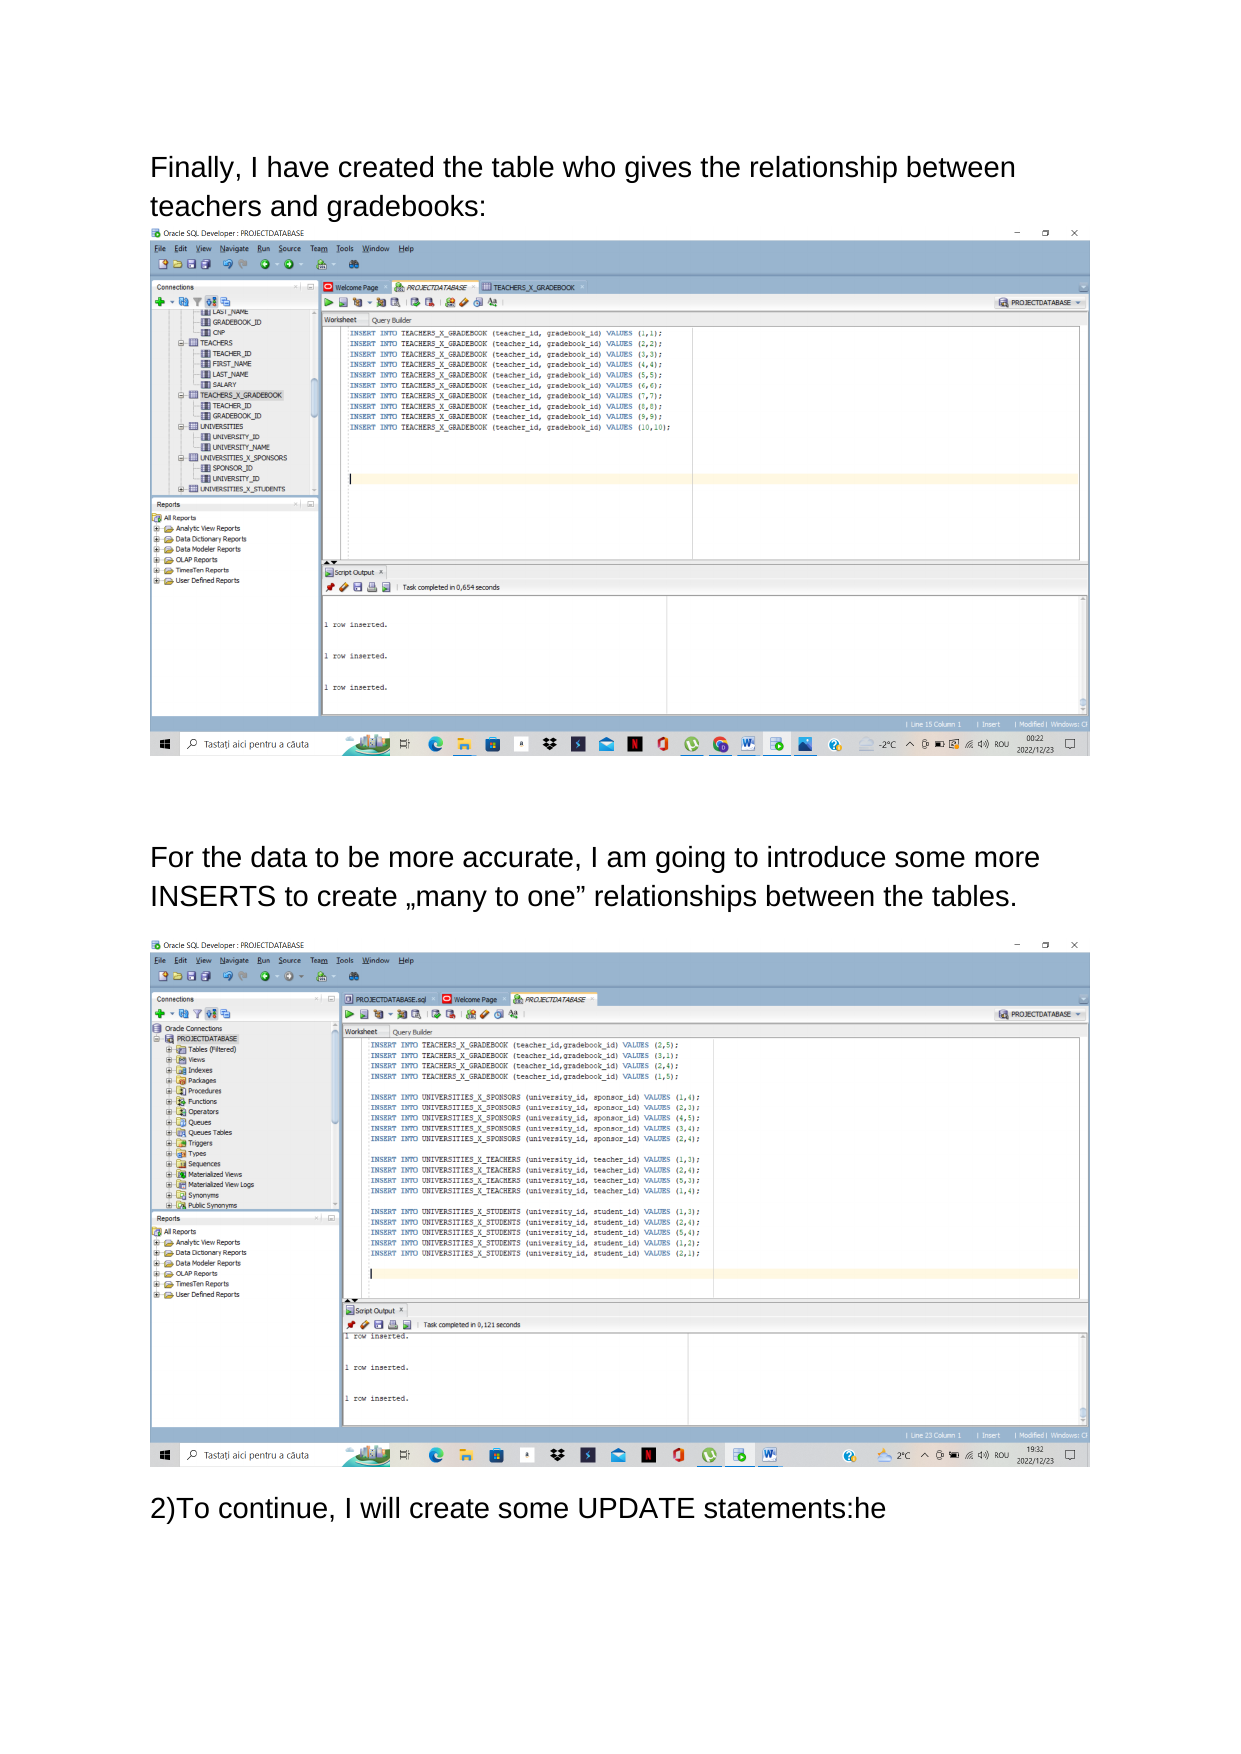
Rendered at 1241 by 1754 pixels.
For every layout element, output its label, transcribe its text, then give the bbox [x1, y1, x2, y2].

text 2)To continue, I will create some UPDATE statements:he [150, 1492, 1090, 1525]
picture [150, 226, 1090, 756]
text Finally, I have created the table who gives the relationship between teachers and gradebooks: [150, 150, 1090, 226]
text For the data to be more accurate, I am going to introduce some more INSERTS to create „many to one” relationships between the tables. [150, 840, 1090, 912]
picture [150, 938, 1090, 1467]
